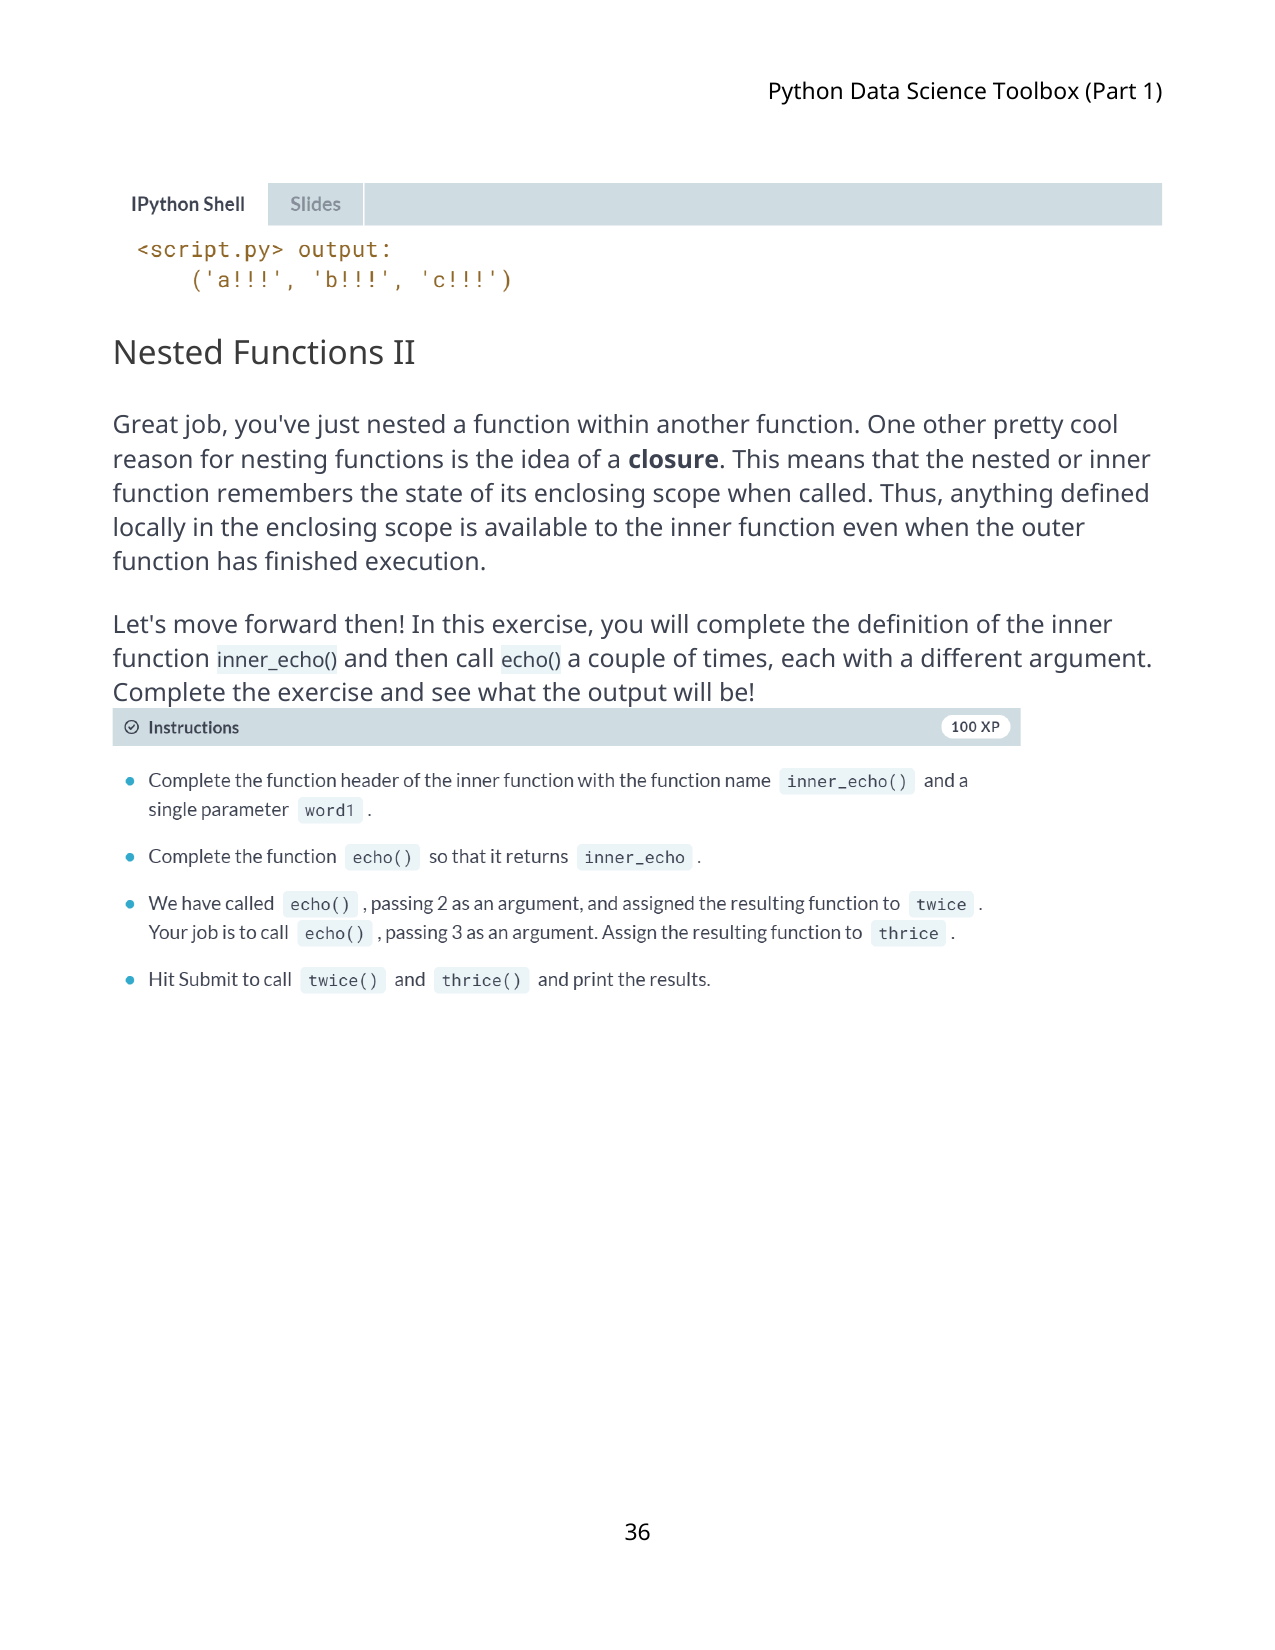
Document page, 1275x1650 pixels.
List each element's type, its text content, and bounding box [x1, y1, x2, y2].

picture [112, 708, 1021, 998]
picture [112, 183, 1163, 311]
text Let's move forward then! In this exercise, you will complete the definition of the inner function inner_echo() and then call echo() a couple of times, each with a different argument. Complete the exercise and see what the output will be! [112, 607, 1162, 709]
text Great job, you've just nested a function within another function. One other pretty cool reason for nesting functions is the idea of a closure. This means that the nested or inner function remembers the state of its enclosing scope when called. Thus, anything defined locally in the enclosing scope is available to the inner function even when the outer function has finished execution. [112, 407, 1162, 577]
subtitle Nested Functions II [112, 329, 1162, 374]
